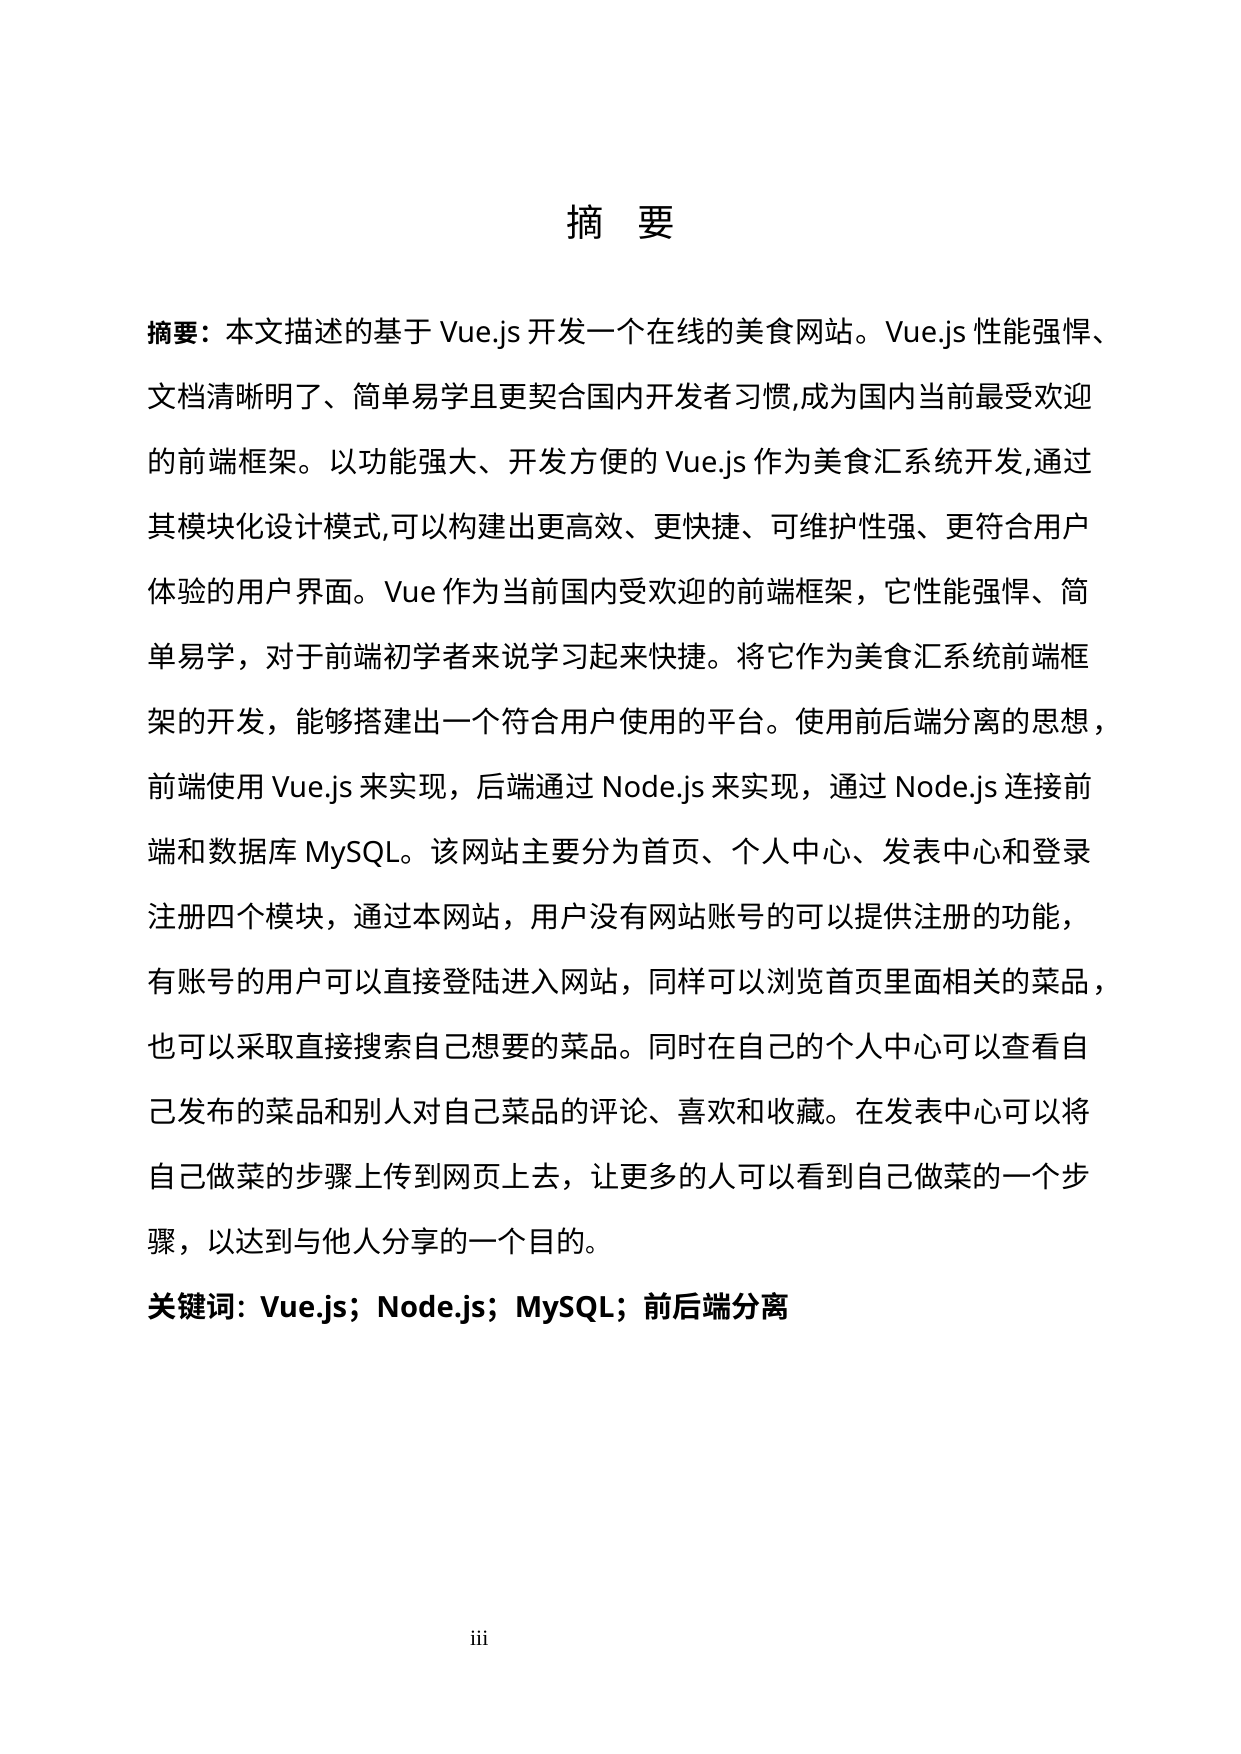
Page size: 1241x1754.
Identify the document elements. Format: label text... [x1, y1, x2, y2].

text 摘要：本文描述的基于Vue.js开发一个在线的美食网站。Vue.js性能强悍、文档清晰明了、简单易学且更契合国内开发者习惯,成为国内当前最受欢迎的前端框架。以功能强大、开发方便的Vue.js作为美食汇系统开发,通过其模块化设计模式,可以构建出更高效、更快捷、可维护性强、更符合用户体验的用户界面。Vue作为当前国内受欢迎的前端框架，它性能强悍、简单易学，对于前端初学者来说学习起来快捷。将它作为美食汇系统前端框架的开发，能够搭建出一个符合用户使用的平台。使用前后端分离的思想，前端使用Vue.js来实现，后端通过Node.js来实现，通过Node.js连接前端和数据库MySQL。该网站主要分为首页、个人中心、发表中心和登录注册四个模块，通过本网站，用户没有网站账号的可以提供注册的功能，有账号的用户可以直接登陆进入网站，同样可以浏览首页里面相关的菜品，也可以采取直接搜索自己想要的菜品。同时在自己的个人中心可以查看自己发布的菜品和别人对自己菜品的评论、喜欢和收藏。在发表中心可以将自己做菜的步骤上传到网页上去，让更多的人可以看到自己做菜的一个步骤，以达到与他人分享的一个目的。 [148, 297, 1092, 1272]
text 摘 要 [148, 193, 1092, 247]
text 关键词：Vue.js；Node.js；MySQL；前后端分离 [148, 1272, 1092, 1337]
